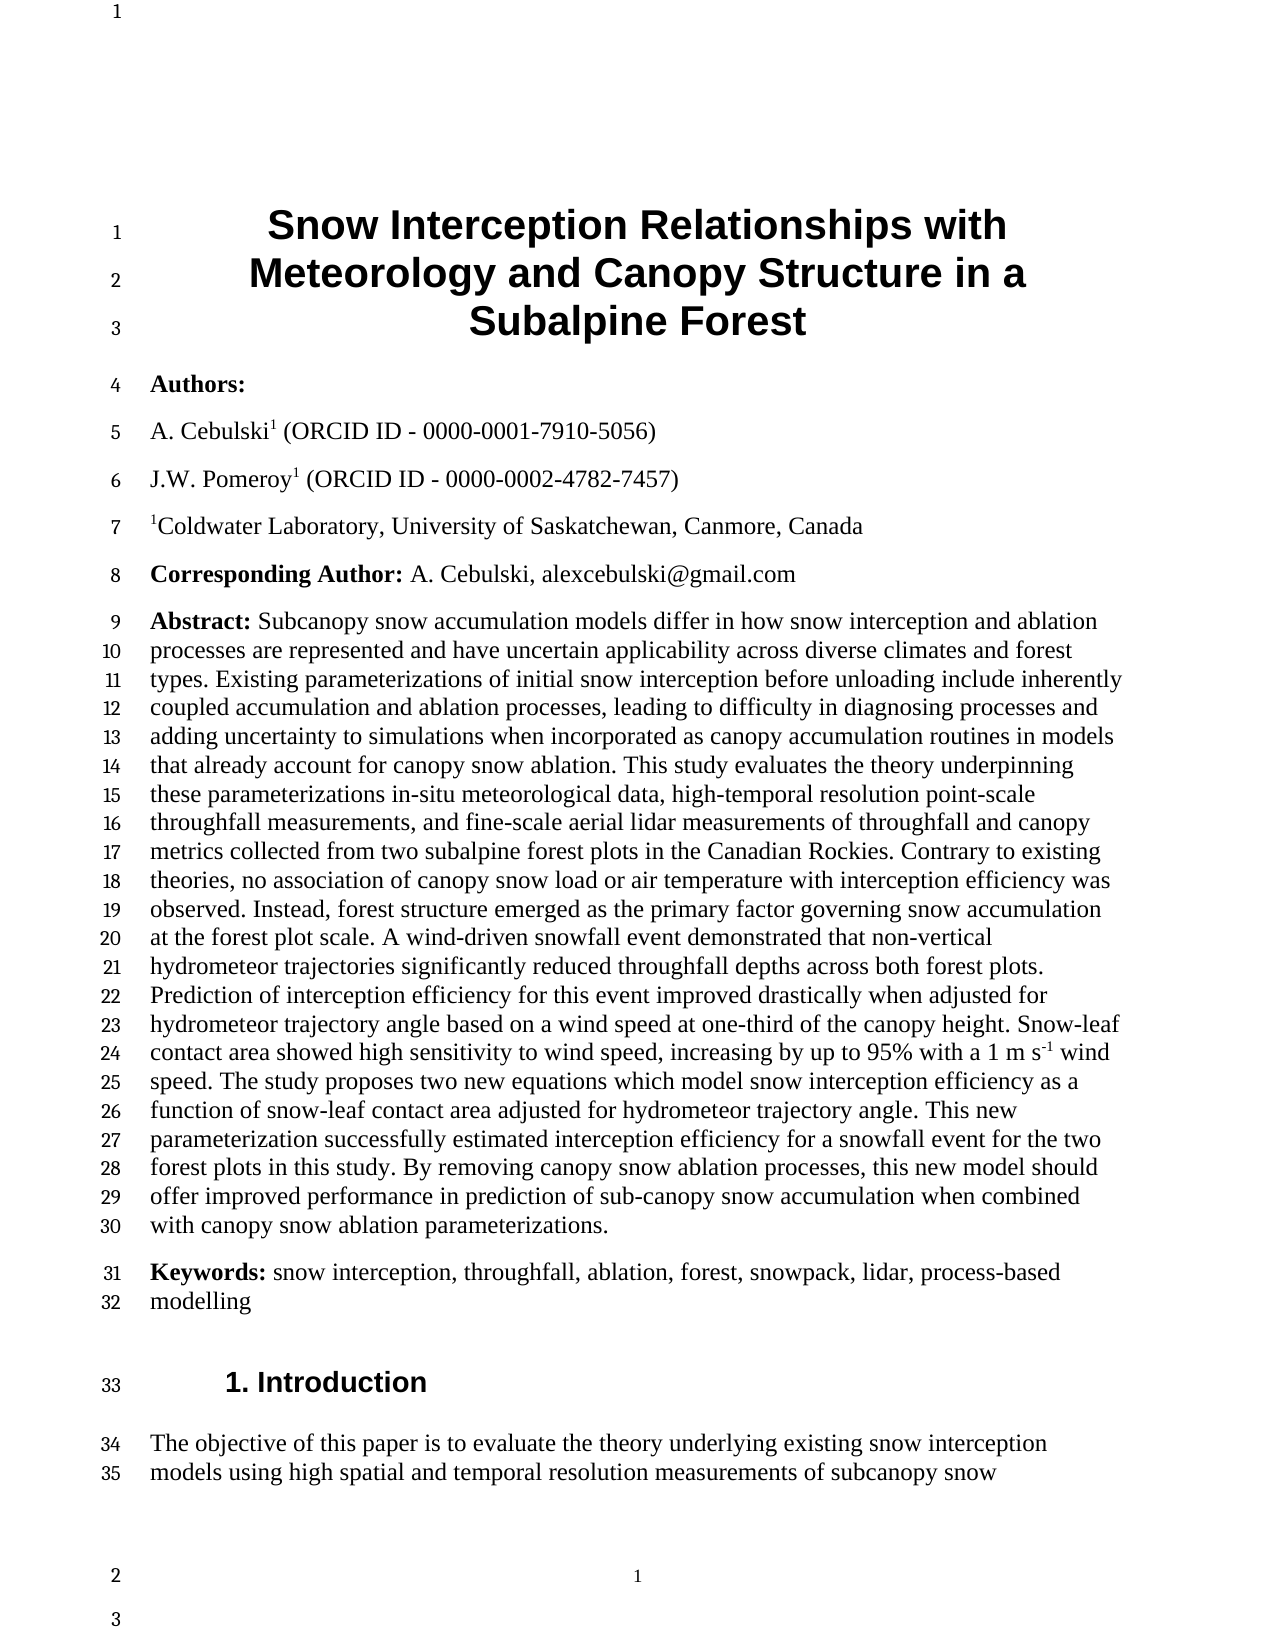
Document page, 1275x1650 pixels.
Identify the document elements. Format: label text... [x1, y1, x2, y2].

text Keywords: snow interception, throughfall, ablation, forest, snowpack, lidar, process-based modelling [150, 1257, 1125, 1315]
text Authors: [150, 369, 1125, 397]
text A. Cebulski1 (ORCID ID - 0000-0001-7910-5056) [150, 416, 1125, 445]
text Corresponding Author: A. Cebulski, alexcebulski@gmail.com [150, 559, 1125, 587]
text Abstract: Subcanopy snow accumulation models differ in how snow interception and ablation processes are represented and have uncertain applicability across diverse climates and forest types. Existing parameterizations of initial snow interception before unloading include inherently coupled accumulation and ablation processes, leading to difficulty in diagnosing processes and adding uncertainty to simulations when incorporated as canopy accumulation routines in models that already account for canopy snow ablation. This study evaluates the theory underpinning these parameterizations in-situ meteorological data, high-temporal resolution point-scale throughfall measurements, and fine-scale aerial lidar measurements of throughfall and canopy metrics collected from two subalpine forest plots in the Canadian Rockies. Contrary to existing theories, no association of canopy snow load or air temperature with interception efficiency was observed. Instead, forest structure emerged as the primary factor governing snow accumulation at the forest plot scale. A wind-driven snowfall event demonstrated that non-vertical hydrometeor trajectories significantly reduced throughfall depths across both forest plots. Prediction of interception efficiency for this event improved drastically when adjusted for hydrometeor trajectory angle based on a wind speed at one-third of the canopy height. Snow-leaf contact area showed high sensitivity to wind speed, increasing by up to 95% with a 1 m s-1 wind speed. The study proposes two new equations which model snow interception efficiency as a function of snow-leaf contact area adjusted for hydrometeor trajectory angle. This new parameterization successfully estimated interception efficiency for a snowfall event for the two forest plots in this study. By removing canopy snow ablation processes, this new model should offer improved performance in prediction of sub-canopy snow accumulation when combined with canopy snow ablation parameterizations. [150, 606, 1125, 1239]
title Snow Interception Relationships with Meteorology and Canopy Structure in a Subalpine Forest [150, 200, 1125, 344]
text 1Coldwater Laboratory, University of Saskatchewan, Canmore, Canada [150, 511, 1125, 540]
text J.W. Pomeroy1 (ORCID ID - 0000-0002-4782-7457) [150, 464, 1125, 492]
subtitle 1. Introduction [150, 1365, 1125, 1399]
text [150, 1428, 1125, 1486]
